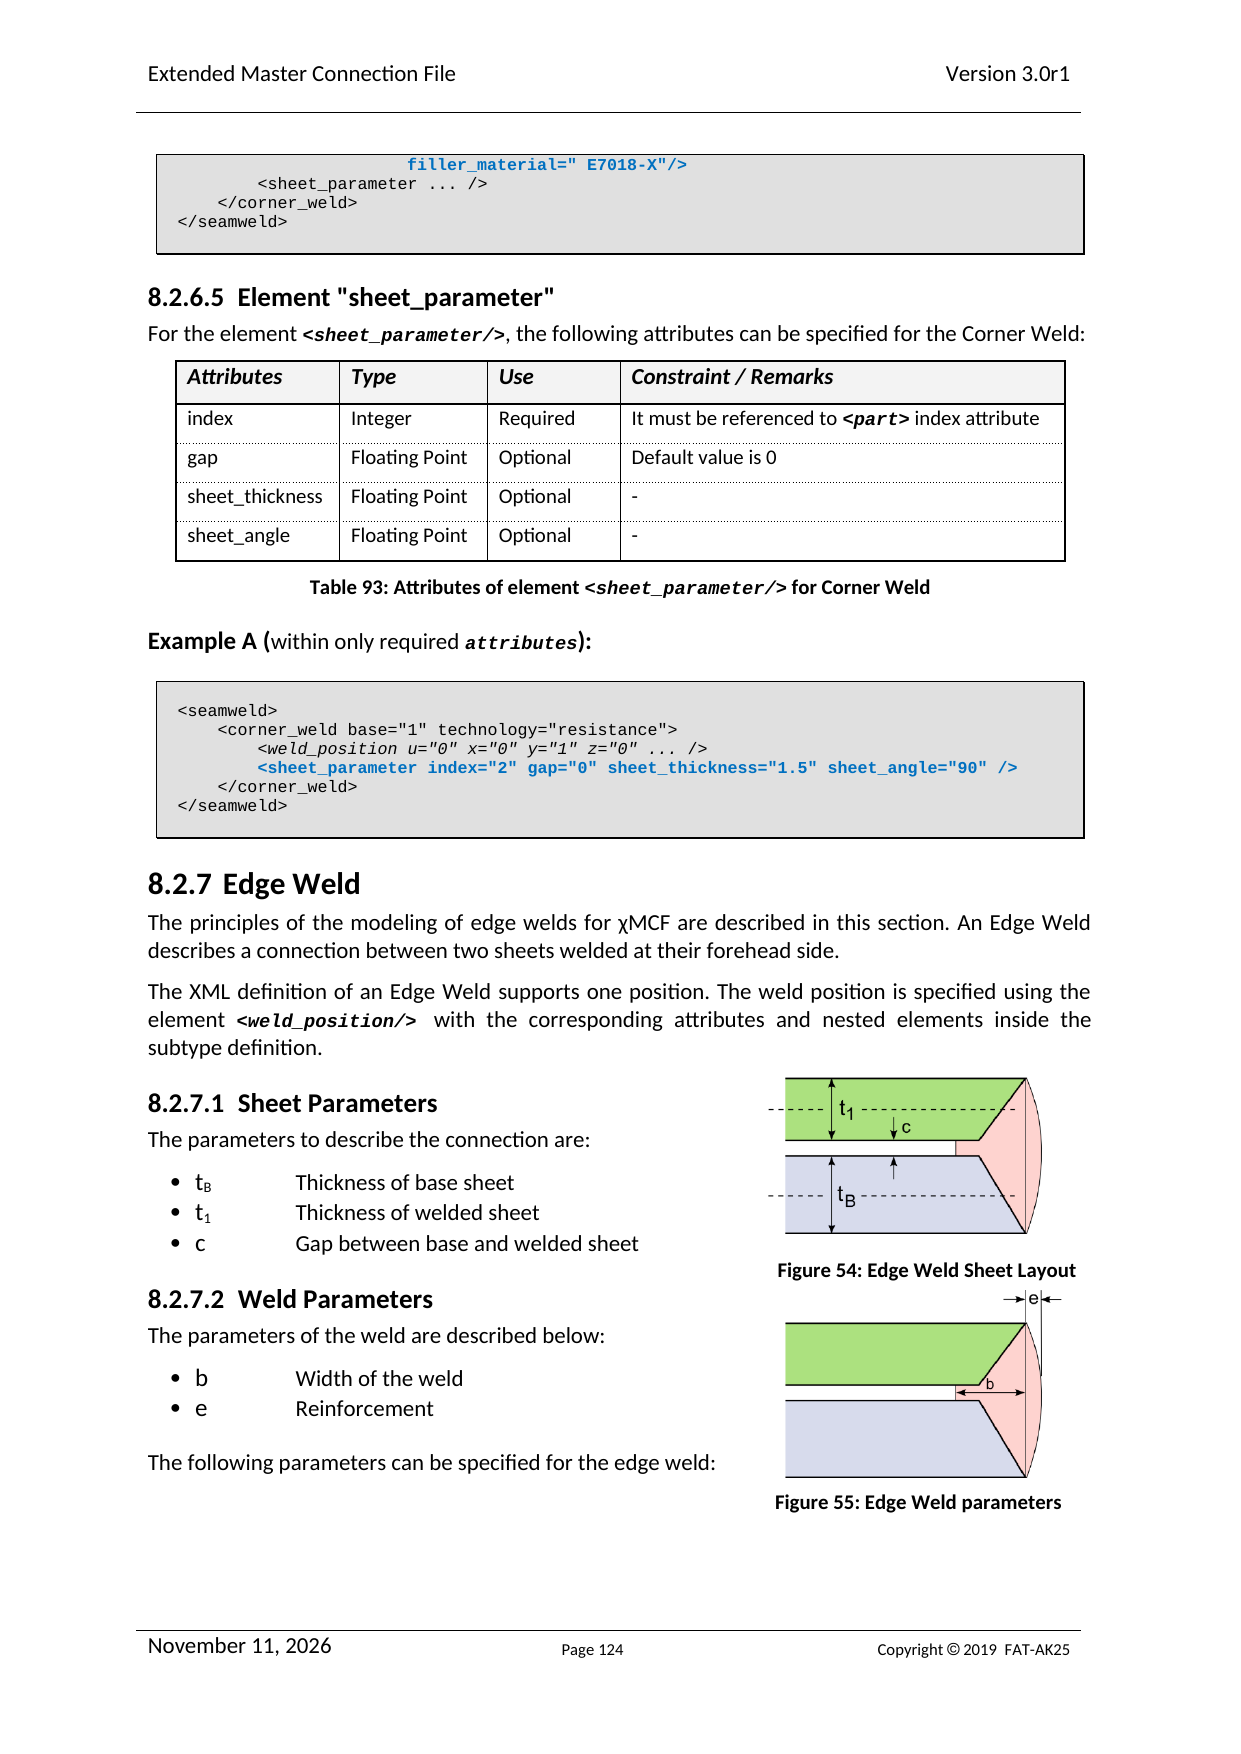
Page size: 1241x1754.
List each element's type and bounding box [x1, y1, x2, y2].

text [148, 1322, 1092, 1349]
picture [785, 1423, 1062, 1448]
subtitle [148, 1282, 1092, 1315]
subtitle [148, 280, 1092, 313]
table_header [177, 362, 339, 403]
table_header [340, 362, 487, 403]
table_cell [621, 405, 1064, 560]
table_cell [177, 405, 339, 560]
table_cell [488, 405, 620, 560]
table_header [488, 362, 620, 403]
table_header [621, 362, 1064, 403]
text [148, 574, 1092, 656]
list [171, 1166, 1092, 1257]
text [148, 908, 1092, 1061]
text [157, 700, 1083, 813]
picture [785, 1315, 1062, 1322]
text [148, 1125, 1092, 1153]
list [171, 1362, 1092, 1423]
picture [785, 1349, 1062, 1362]
picture [768, 1153, 1062, 1166]
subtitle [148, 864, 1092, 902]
picture [768, 1068, 1062, 1086]
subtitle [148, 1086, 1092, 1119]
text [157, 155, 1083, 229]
picture [768, 1119, 1062, 1125]
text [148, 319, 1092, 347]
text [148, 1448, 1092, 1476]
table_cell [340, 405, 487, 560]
